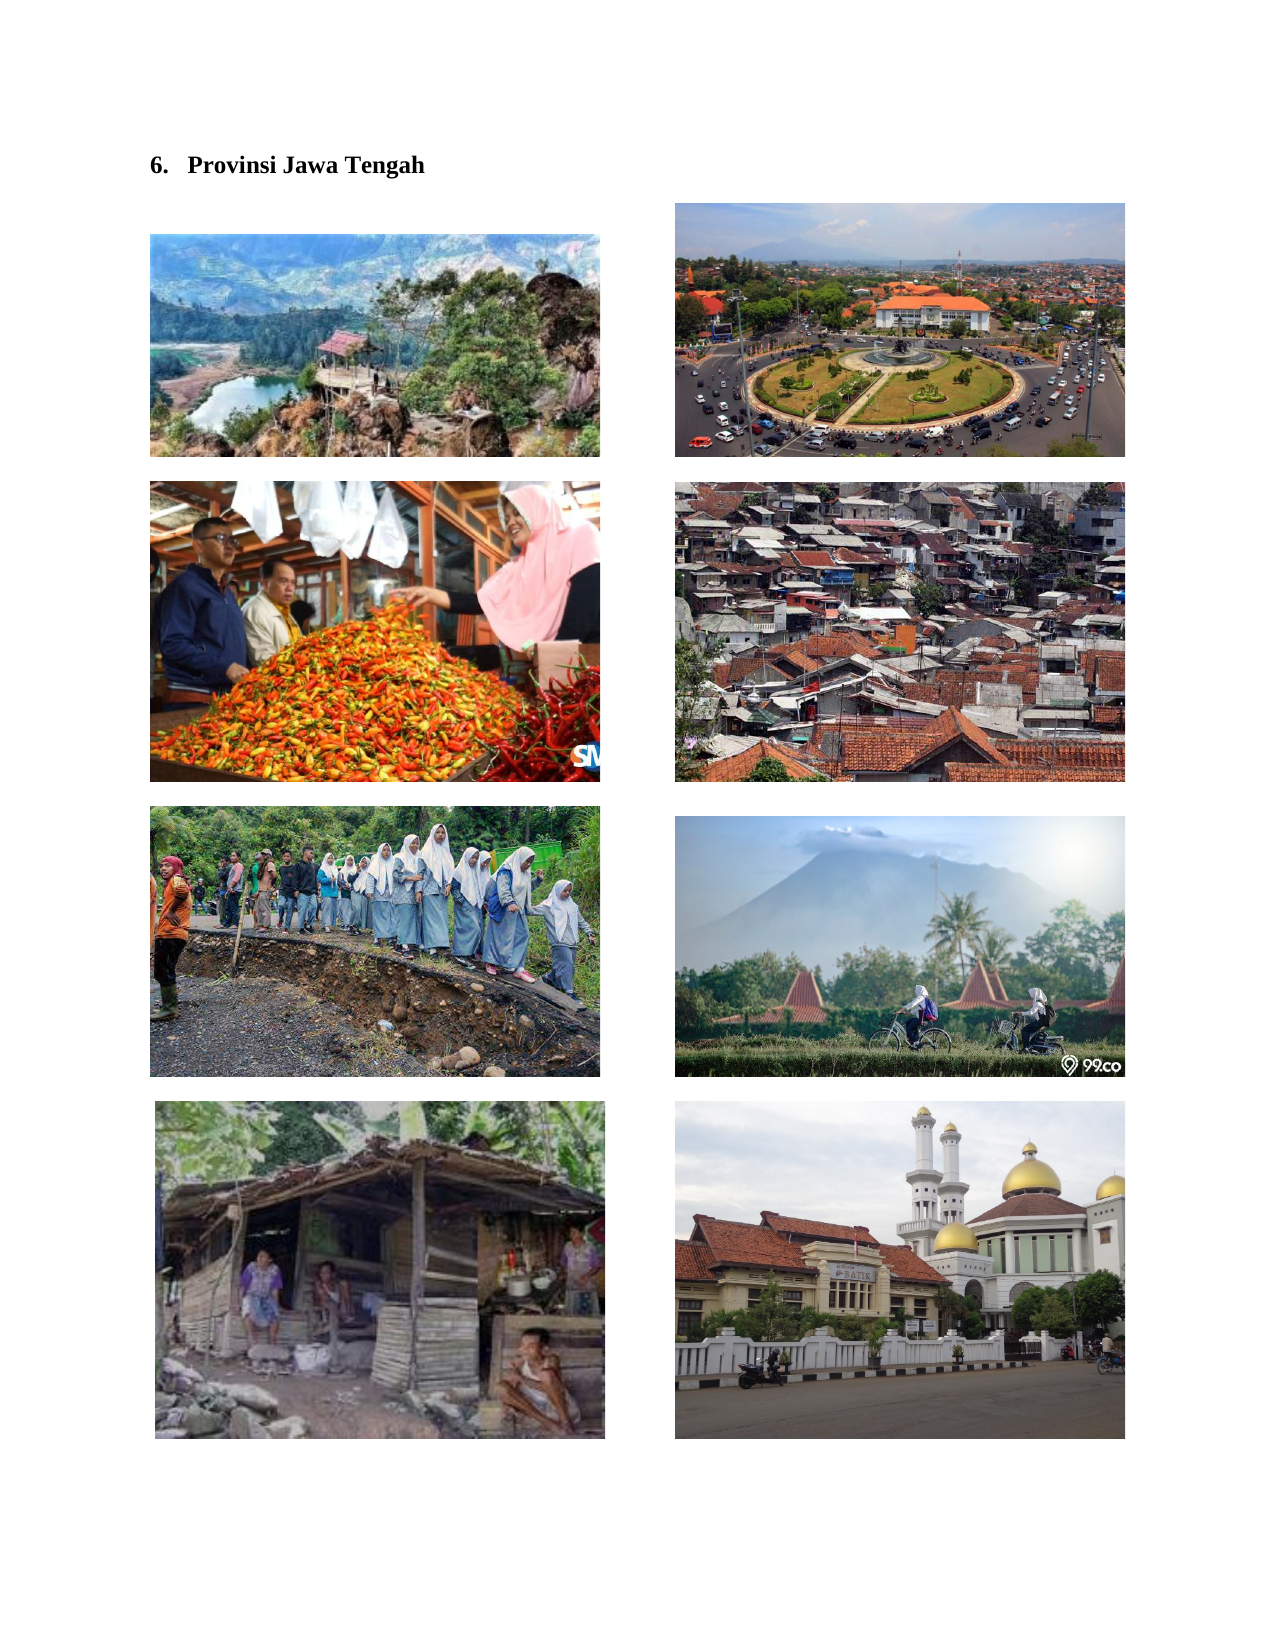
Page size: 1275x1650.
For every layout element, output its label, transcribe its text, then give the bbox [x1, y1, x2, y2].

picture [150, 234, 600, 457]
list Provinsi Jawa Tengah [150, 150, 1125, 179]
picture [675, 816, 1125, 1077]
picture [675, 203, 1125, 457]
picture [155, 1101, 606, 1439]
picture [150, 481, 600, 782]
picture [675, 482, 1125, 782]
picture [150, 806, 600, 1077]
picture [675, 1101, 1125, 1439]
